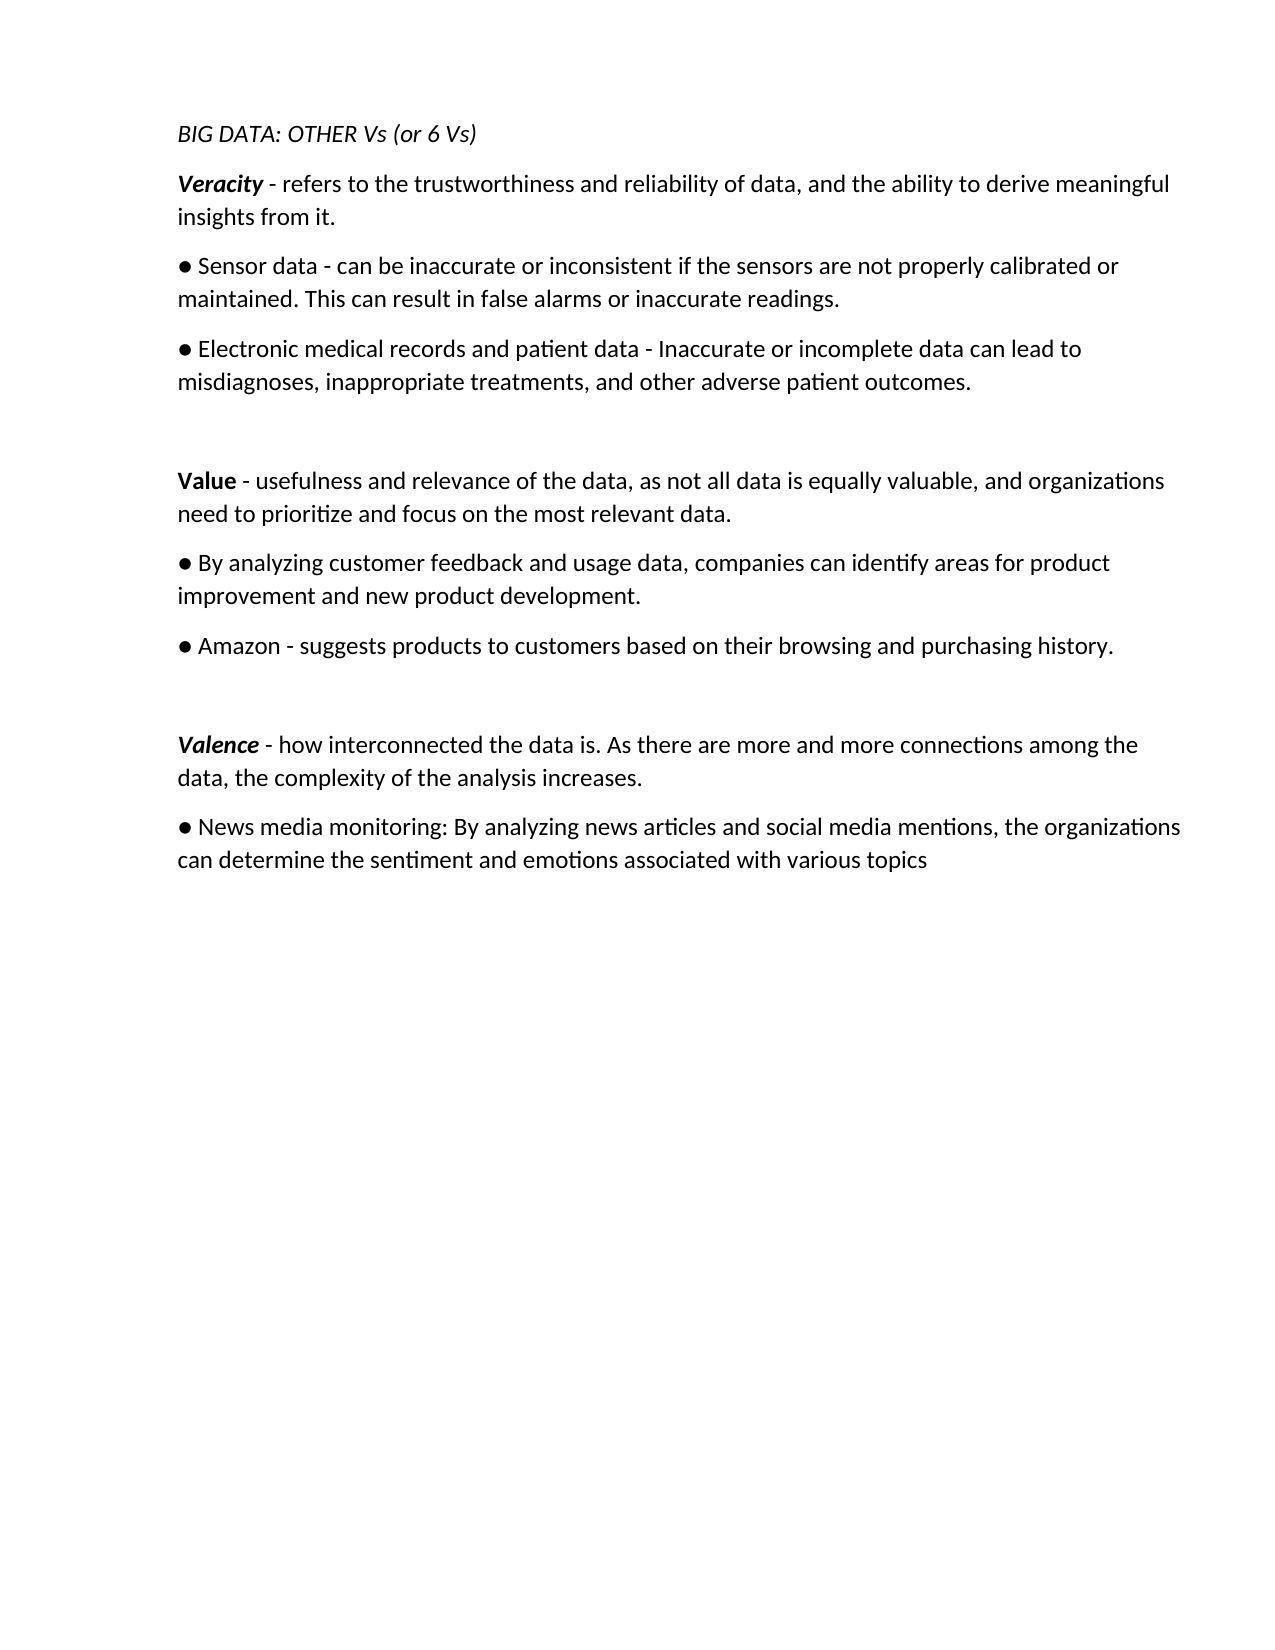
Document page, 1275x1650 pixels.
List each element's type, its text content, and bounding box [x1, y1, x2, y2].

text BIG DATA: OTHER Vs (or 6 Vs) [177, 118, 1186, 149]
text Value - usefulness and relevance of the data, as not all data is equally valuable, and organizations need to prioritize and focus on the most relevant data. [177, 465, 1186, 528]
text ● Sensor data - can be inaccurate or inconsistent if the sensors are not properly calibrated or maintained. This can result in false alarms or inaccurate readings. [177, 250, 1186, 314]
text Valence - how interconnected the data is. As there are more and more connections among the data, the complexity of the analysis increases. [177, 729, 1186, 792]
text ● By analyzing customer feedback and usage data, companies can identify areas for product improvement and new product development. [177, 547, 1186, 611]
text ● Amazon - suggests products to customers based on their browsing and purchasing history. [177, 630, 1186, 660]
text ● News media monitoring: By analyzing news articles and social media mentions, the organizations can determine the sentiment and emotions associated with various topics [177, 811, 1186, 875]
text Veracity - refers to the trustworthiness and reliability of data, and the ability to derive meaningful insights from it. [177, 168, 1186, 231]
text ● Electronic medical records and patient data - Inaccurate or incomplete data can lead to misdiagnoses, inappropriate treatments, and other adverse patient outcomes. [177, 333, 1186, 396]
